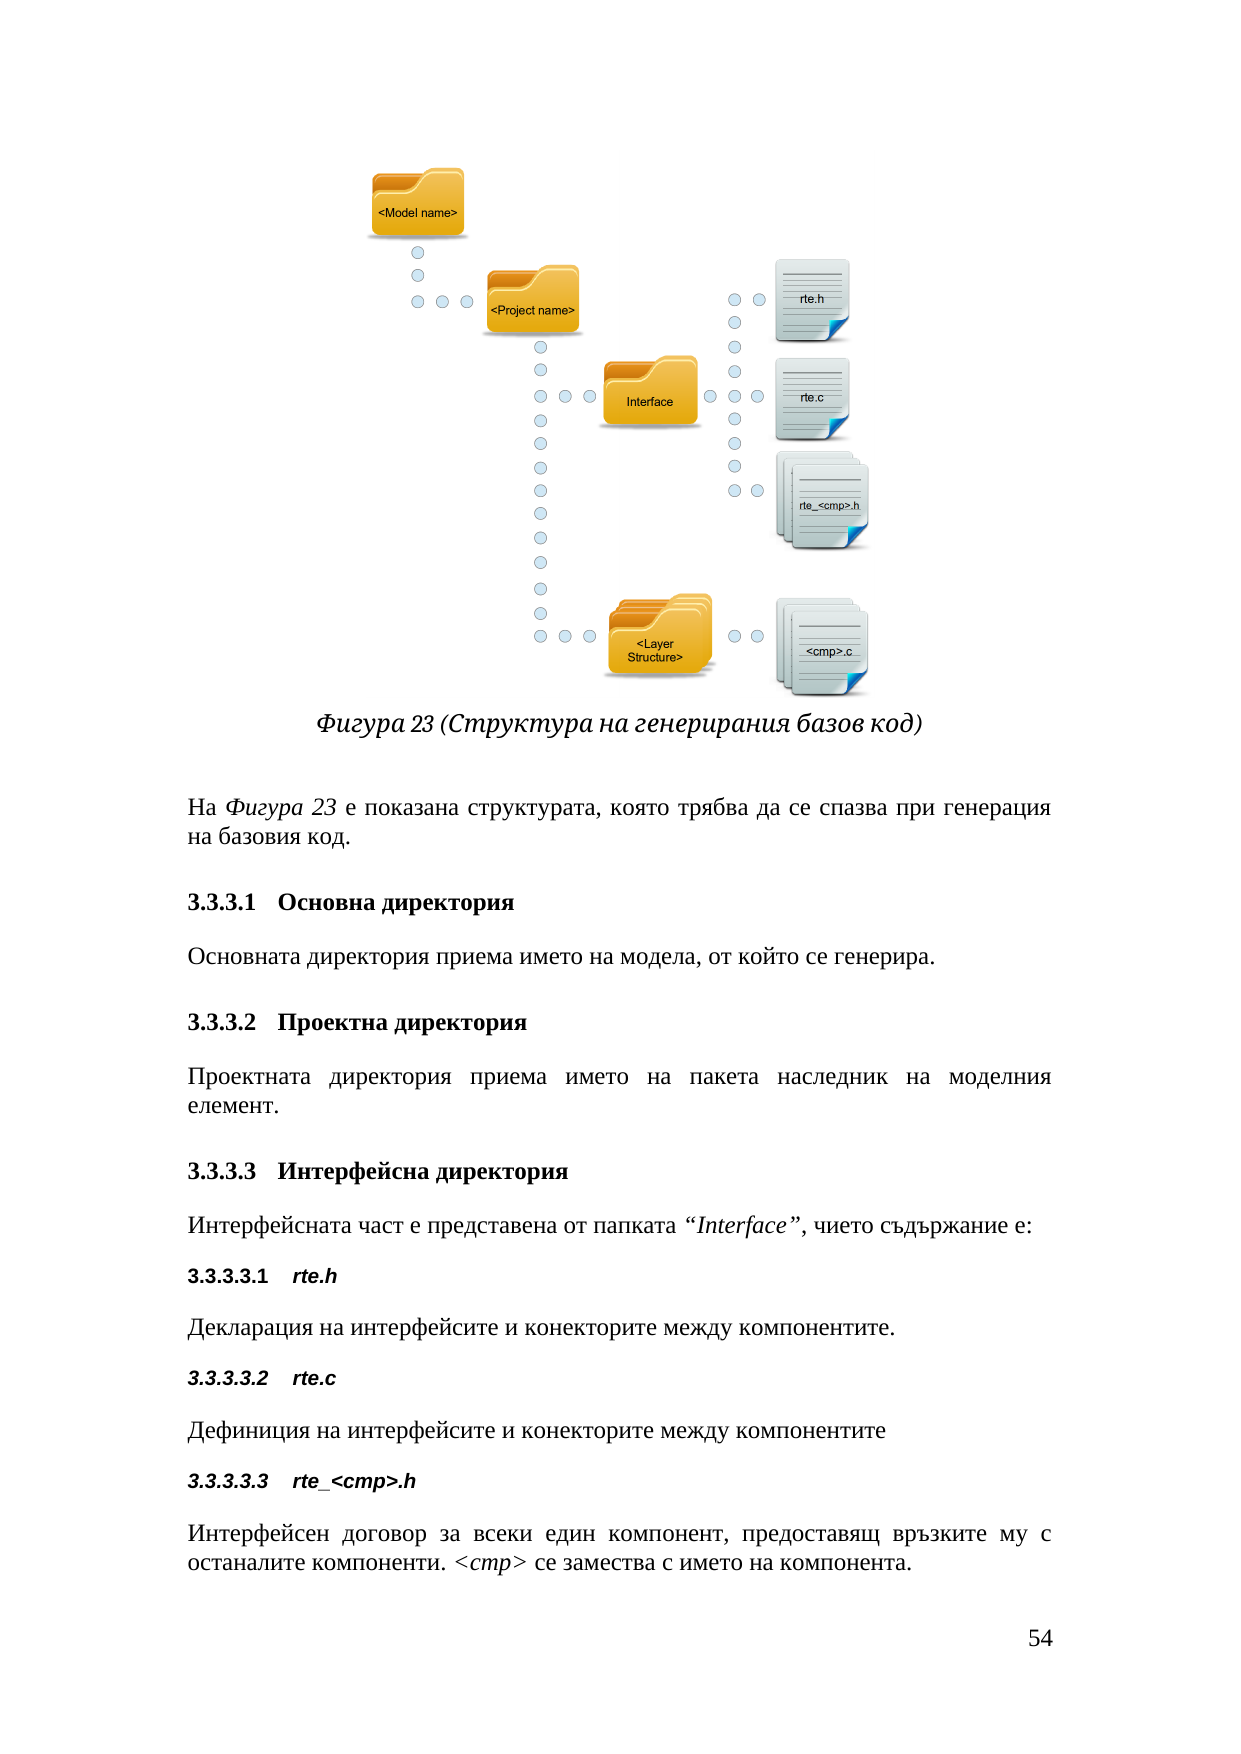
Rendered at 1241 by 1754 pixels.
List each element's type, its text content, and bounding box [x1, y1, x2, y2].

text Проектната директория приема името на пакета наследник на моделния елемент. [187, 1061, 1053, 1118]
subtitle rte.c [187, 1366, 1053, 1390]
text Дефиниция на интерфейсите и конекторите между компонентите [187, 1415, 1053, 1444]
text Фигура 23 (Структура на генерирания базов код) [187, 710, 1053, 738]
subtitle Проектна директория [187, 1007, 1053, 1036]
subtitle rte.h [187, 1263, 1053, 1287]
picture [365, 150, 875, 698]
text Основната директория приема името на модела, от който се генерира. [187, 941, 1053, 970]
subtitle Интерфейсна директория [187, 1156, 1053, 1185]
subtitle rte_<cmp>.h [187, 1469, 1053, 1493]
subtitle Основна директория [187, 887, 1053, 916]
text Декларация на интерфейсите и конекторите между компонентите. [187, 1312, 1053, 1341]
text Интерфейсен договор за всеки един компонент, предоставящ връзките му с останалите компоненти. <cmp> се замества с името на компонента. [187, 1518, 1053, 1575]
text На Фигура 23 е показана структурата, която трябва да се спазва при генерация на базовия код. [187, 792, 1053, 850]
text Интерфейсната част е представена от папката “Interface”, чието съдържание е: [187, 1210, 1053, 1238]
